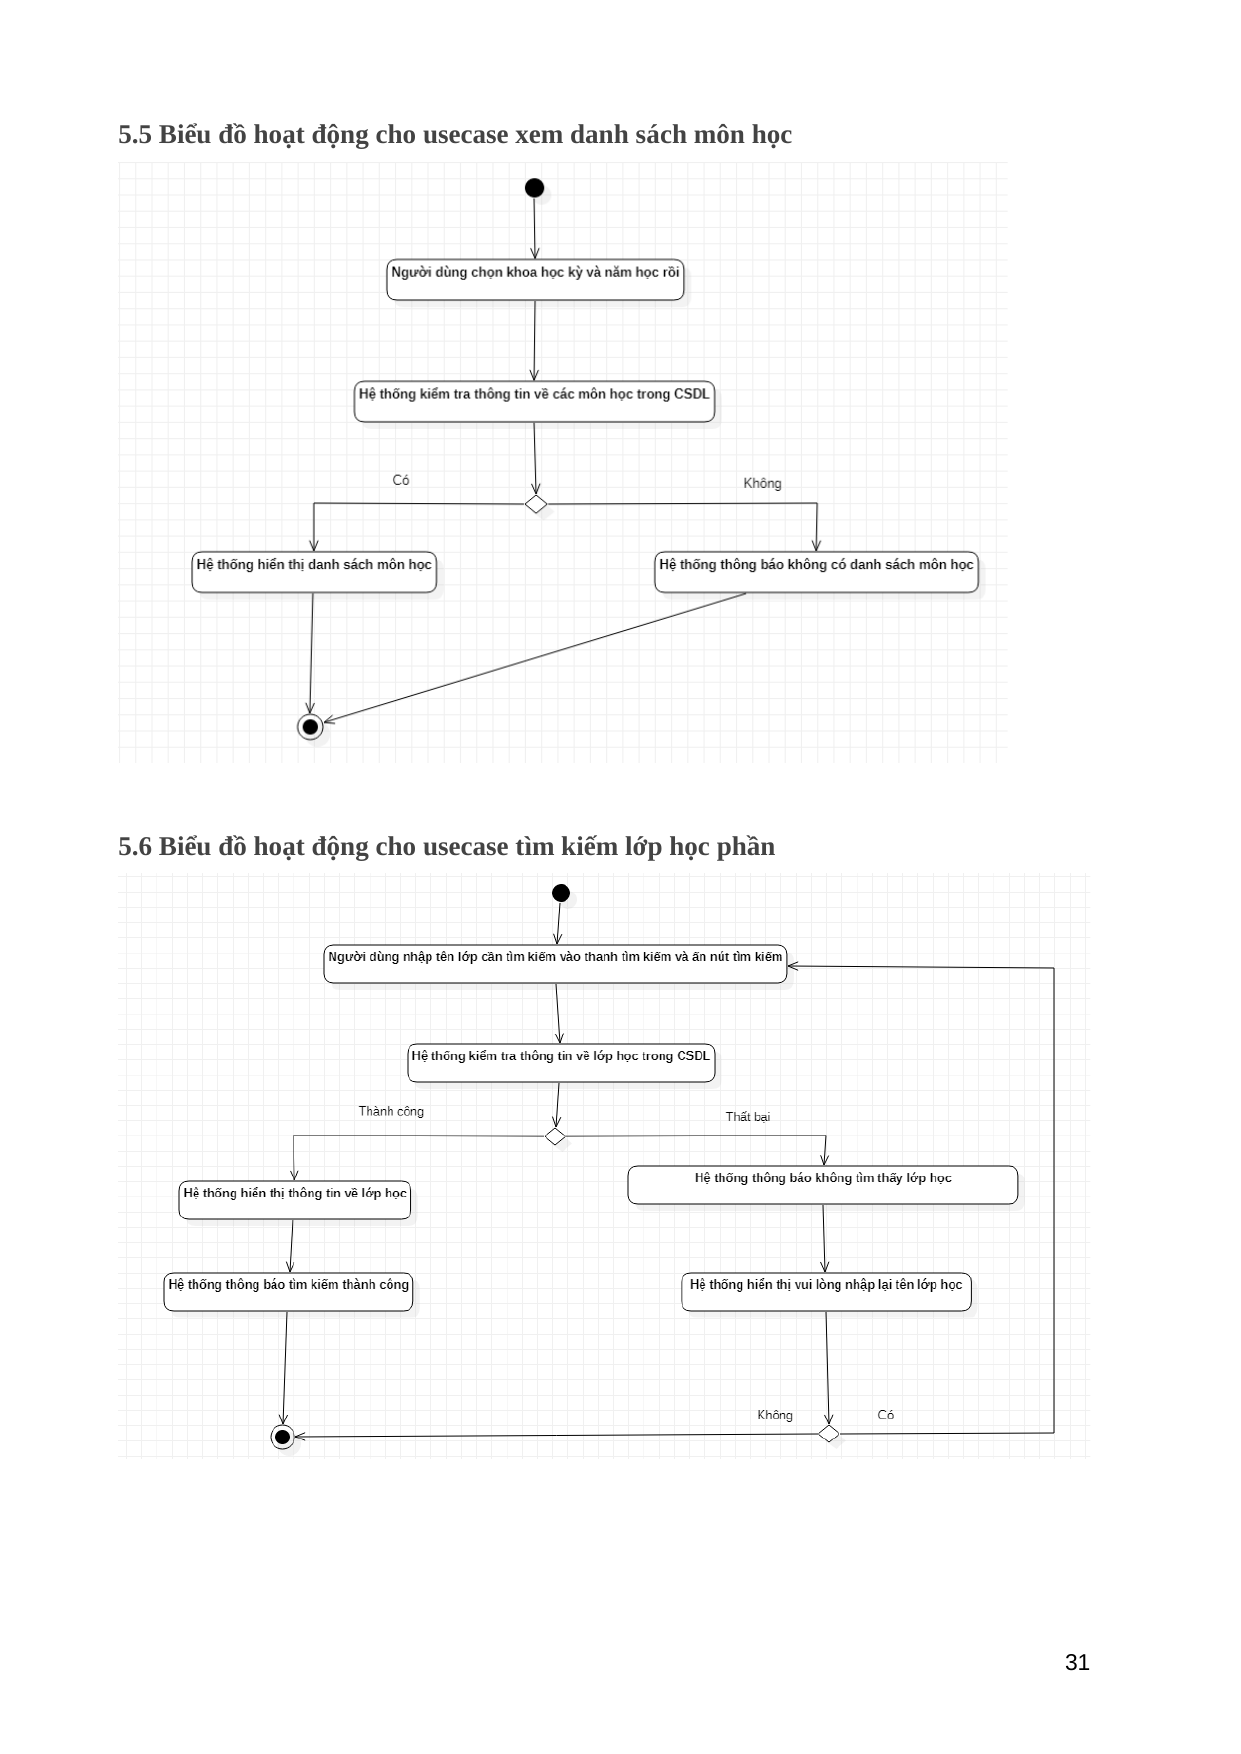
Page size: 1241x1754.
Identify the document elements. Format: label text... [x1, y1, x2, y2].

picture [118, 162, 1008, 763]
subtitle 5.5 Biểu đồ hoạt động cho usecase xem danh sách môn học [118, 118, 1090, 149]
subtitle 5.6 Biểu đồ hoạt động cho usecase tìm kiếm lớp học phần [118, 830, 1090, 861]
picture [118, 873, 1091, 1459]
